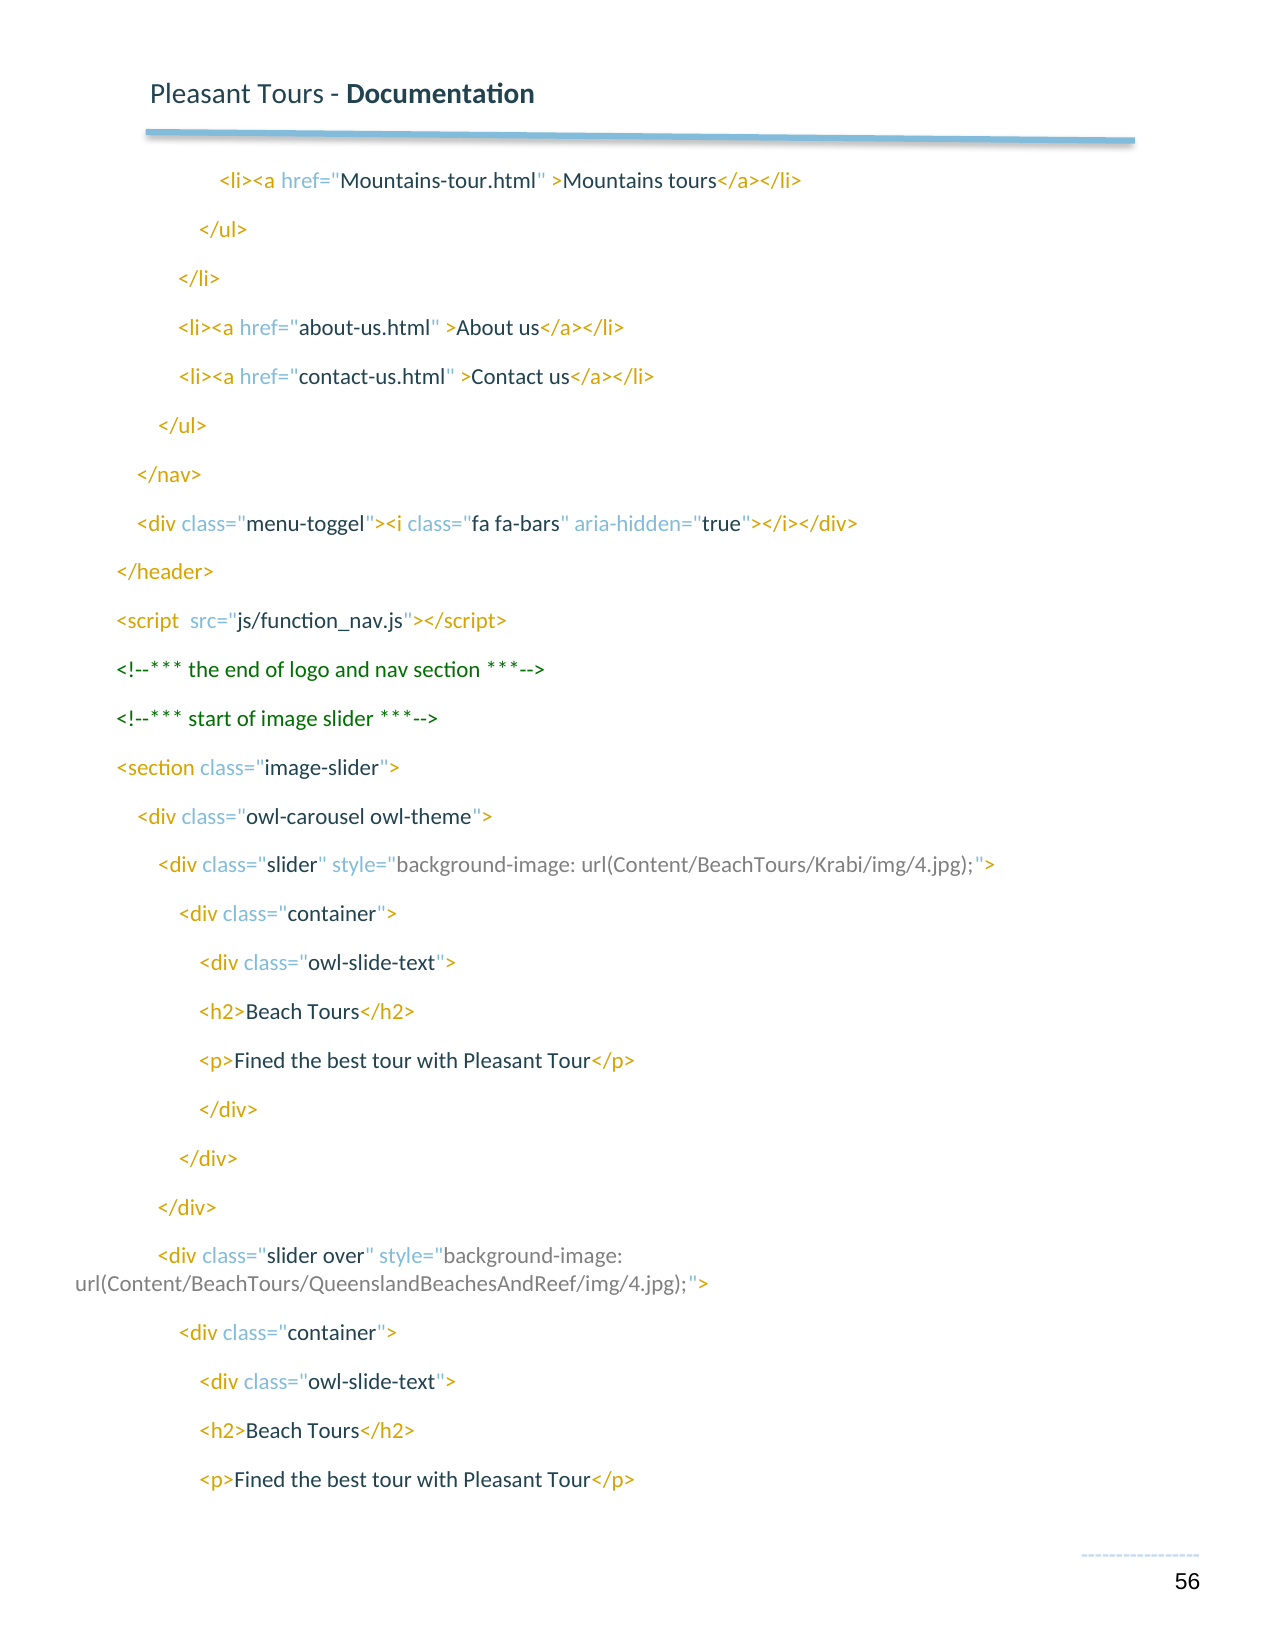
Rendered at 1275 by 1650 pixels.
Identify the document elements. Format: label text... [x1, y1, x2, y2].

text </nav> [75, 460, 1200, 488]
text <script src="js/function_nav.js"></script> [75, 606, 1200, 634]
text </li> [75, 264, 1200, 292]
text <div class="container"> [75, 899, 1200, 927]
text <li><a href="Mountains-tour.html" >Mountains tours</a></li> [75, 167, 1200, 195]
text <h2>Beach Tours</h2> [75, 1416, 1200, 1444]
text <!--*** start of image slider ***--> [75, 704, 1200, 732]
text </ul> [75, 411, 1200, 439]
text <div class="owl-slide-text"> [75, 1367, 1200, 1395]
text <p>Fined the best tour with Pleasant Tour</p> [75, 1465, 1200, 1493]
text <p>Fined the best tour with Pleasant Tour</p> [75, 1046, 1200, 1074]
text <li><a href="about-us.html" >About us</a></li> [75, 313, 1200, 341]
text <div class="slider over" style="background-image: url(Content/BeachTours/QueenslandBeachesAndReef/img/4.jpg);"> [75, 1241, 1200, 1297]
text </div> [75, 1144, 1200, 1172]
text <div class="menu-toggel"><i class="fa fa-bars" aria-hidden="true"></i></div> [75, 509, 1200, 537]
text <div class="owl-carousel owl-theme"> [75, 802, 1200, 830]
text </ul> [75, 216, 1200, 243]
text <div class="slider" style="background-image: url(Content/BeachTours/Krabi/img/4.jpg);"> [75, 851, 1200, 879]
text <div class="container"> [75, 1318, 1200, 1346]
text </div> [75, 1193, 1200, 1221]
text <!--*** the end of logo and nav section ***--> [75, 655, 1200, 683]
text <section class="image-slider"> [75, 753, 1200, 781]
text <h2>Beach Tours</h2> [75, 997, 1200, 1025]
text </header> [75, 557, 1200, 586]
text </div> [75, 1095, 1200, 1123]
text <div class="owl-slide-text"> [75, 948, 1200, 976]
text <li><a href="contact-us.html" >Contact us</a></li> [75, 362, 1200, 390]
